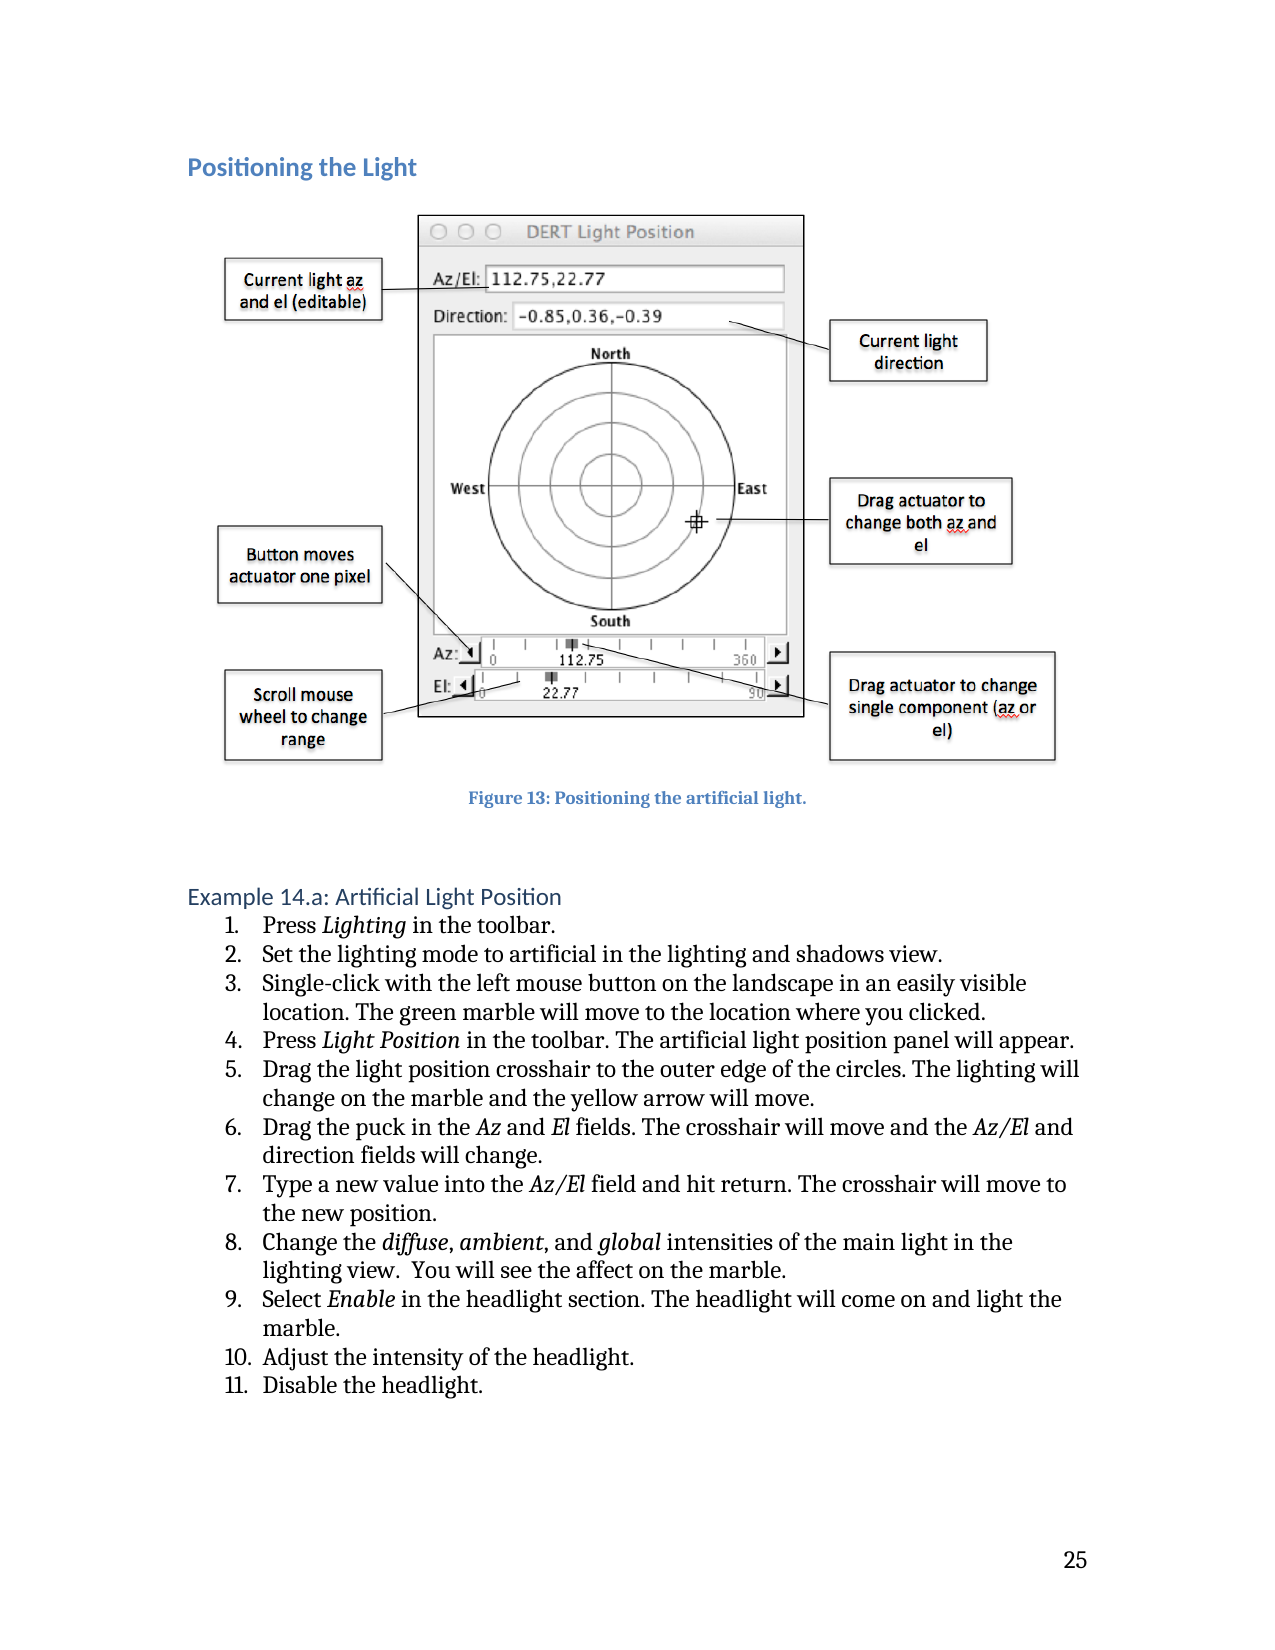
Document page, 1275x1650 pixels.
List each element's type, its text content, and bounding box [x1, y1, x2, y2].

text Figure 13: Positioning the artificial light. [187, 787, 1087, 809]
subtitle Positioning the Light [187, 150, 1087, 183]
picture [195, 183, 1080, 788]
list Press Light Position in the toolbar. The artificial light position panel will appear. [225, 1026, 1087, 1055]
list Change the diffuse, ambient, and global intensities of the main light in the lighting view. You will see the affect on the marble. [225, 1228, 1087, 1285]
list Set the lighting mode to artificial in the lighting and shadows view. [225, 940, 1087, 969]
list Select Enable in the headlight section. The headlight will come on and light the marble. [225, 1285, 1087, 1343]
list Disable the headlight. [225, 1371, 1087, 1400]
list Drag the puck in the Az and El fields. The crosshair will move and the Az/El and direction fields will change. [225, 1113, 1087, 1170]
list Single-click with the left mouse button on the landscape in an easily visible location. The green marble will move to the location where you clicked. [225, 969, 1087, 1026]
list Type a new value into the Az/El field and hit return. The crosshair will move to the new position. [225, 1170, 1087, 1228]
list Drag the light position crosshair to the outer edge of the circles. The lighting will change on the marble and the yellow arrow will move. [225, 1055, 1087, 1113]
list Adjust the intensity of the headlight. [225, 1343, 1087, 1371]
subtitle Example 14.a: Artificial Light Position [187, 881, 1087, 911]
list Press Lighting in the toolbar. [225, 911, 1087, 940]
